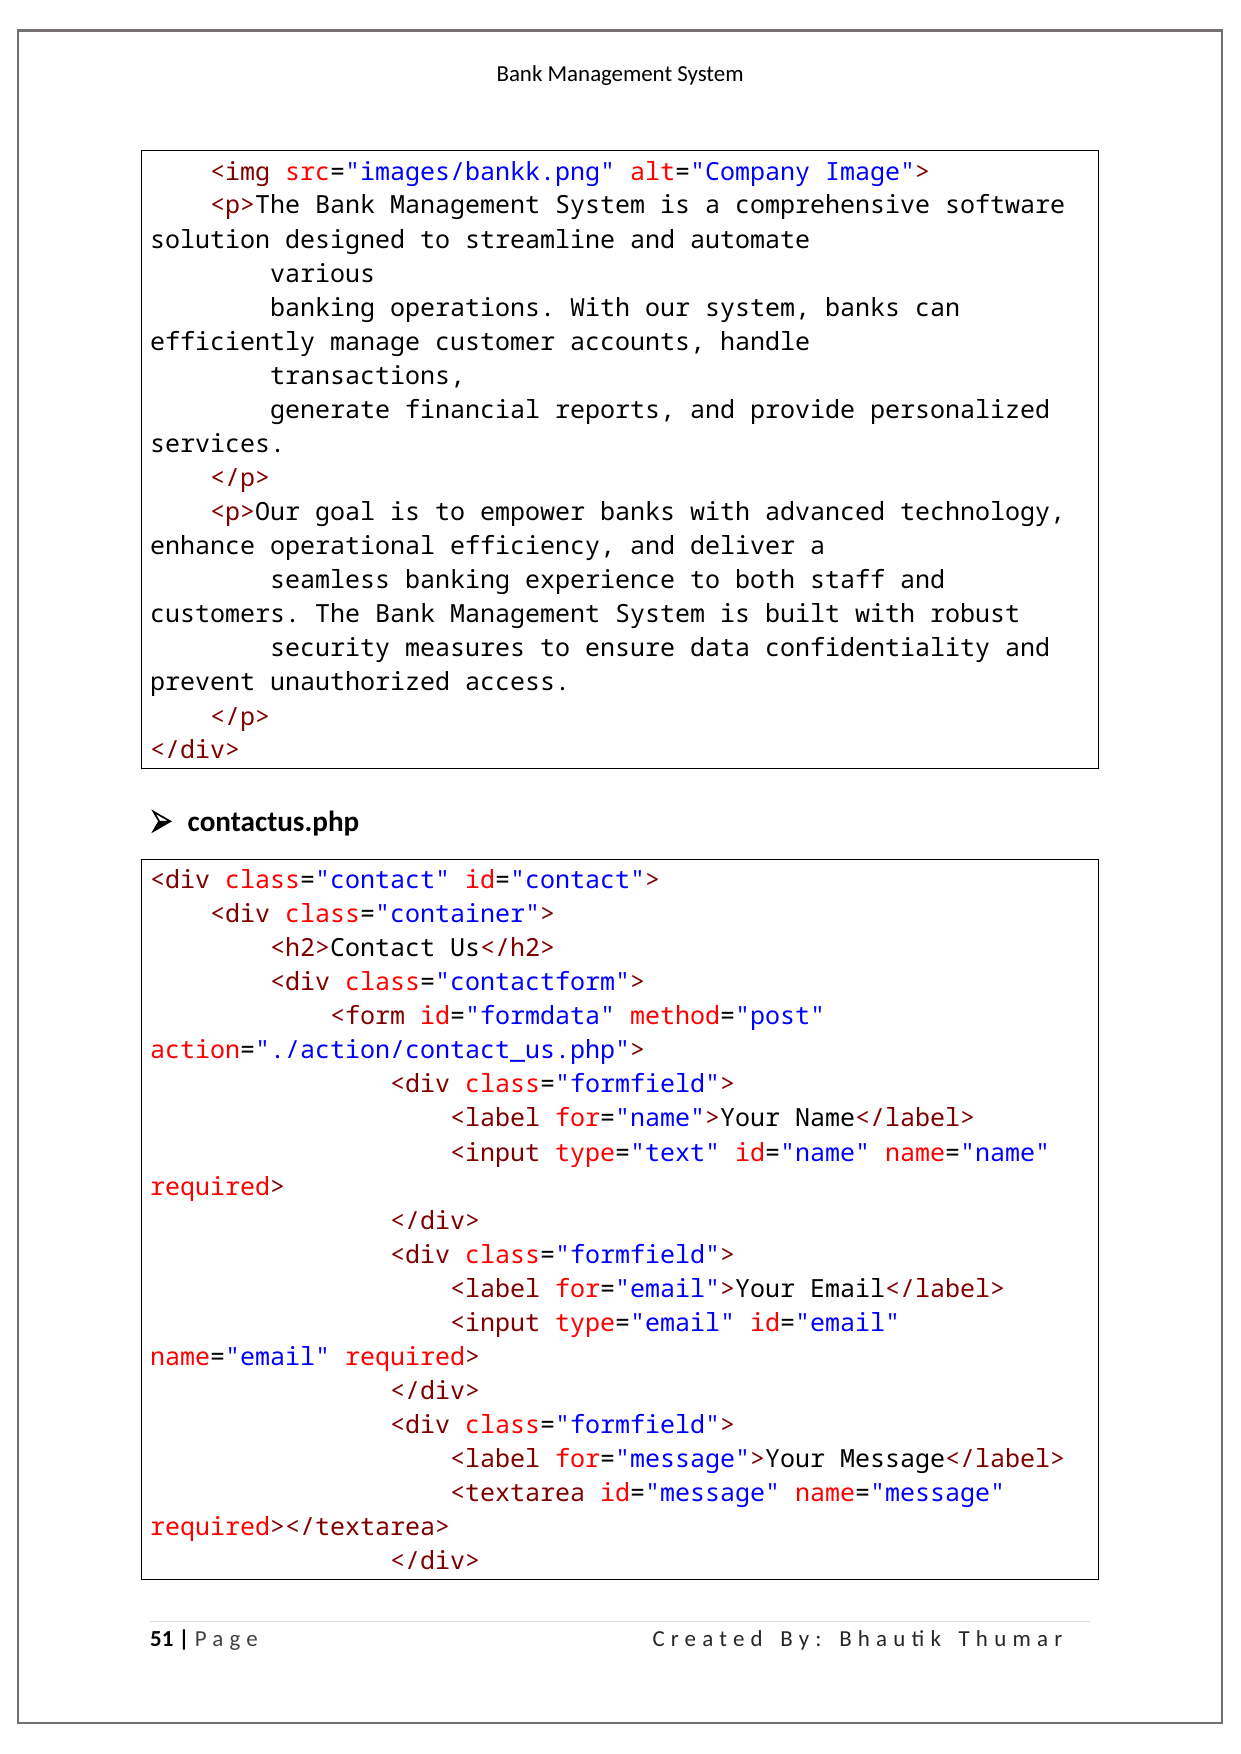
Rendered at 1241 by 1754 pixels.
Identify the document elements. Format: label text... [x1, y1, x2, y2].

text banking operations. With our system, banks can efficiently manage customer accounts, handle [150, 289, 1090, 357]
text <div class="container"> [150, 896, 1090, 930]
text <label for="message">Your Message</label> [150, 1441, 1090, 1475]
text <h2>Contact Us</h2> [150, 930, 1090, 964]
text <textarea id="message" name="message" required></textarea> [150, 1475, 1090, 1540]
text <div class="contactform"> [150, 964, 1090, 998]
text </div> [150, 1202, 1090, 1236]
text generate financial reports, and provide personalized services. [150, 392, 1090, 460]
text <div class="contact" id="contact"> [142, 860, 1098, 896]
text <label for="name">Your Name</label> [150, 1100, 1090, 1134]
text <div class="formfield"> [150, 1066, 1090, 1100]
list contactus.php [150, 803, 1090, 839]
text </p> [150, 698, 1090, 729]
text </div> [142, 729, 1098, 768]
text <input type="email" id="email" name="email" required> [150, 1304, 1090, 1373]
text </div> [150, 1373, 1090, 1407]
text <label for="email">Your Email</label> [150, 1270, 1090, 1304]
text transactions, [150, 357, 1090, 392]
text <form id="formdata" method="post" action="./action/contact_us.php"> [150, 998, 1090, 1066]
text <div class="formfield"> [150, 1407, 1090, 1441]
text <p>The Bank Management System is a comprehensive software solution designed to streamline and automate [150, 187, 1090, 255]
text various [150, 255, 1090, 289]
text </p> [150, 460, 1090, 494]
text <img src="images/bankk.png" alt="Company Image"> [142, 151, 1098, 187]
text security measures to ensure data confidentiality and prevent unauthorized access. [150, 630, 1090, 698]
text <p>Our goal is to empower banks with advanced technology, enhance operational efficiency, and deliver a [150, 494, 1090, 562]
text </div> [142, 1540, 1098, 1579]
text <div class="formfield"> [150, 1236, 1090, 1270]
text seamless banking experience to both staff and customers. The Bank Management System is built with robust [150, 562, 1090, 630]
text <input type="text" id="name" name="name" required> [150, 1134, 1090, 1202]
